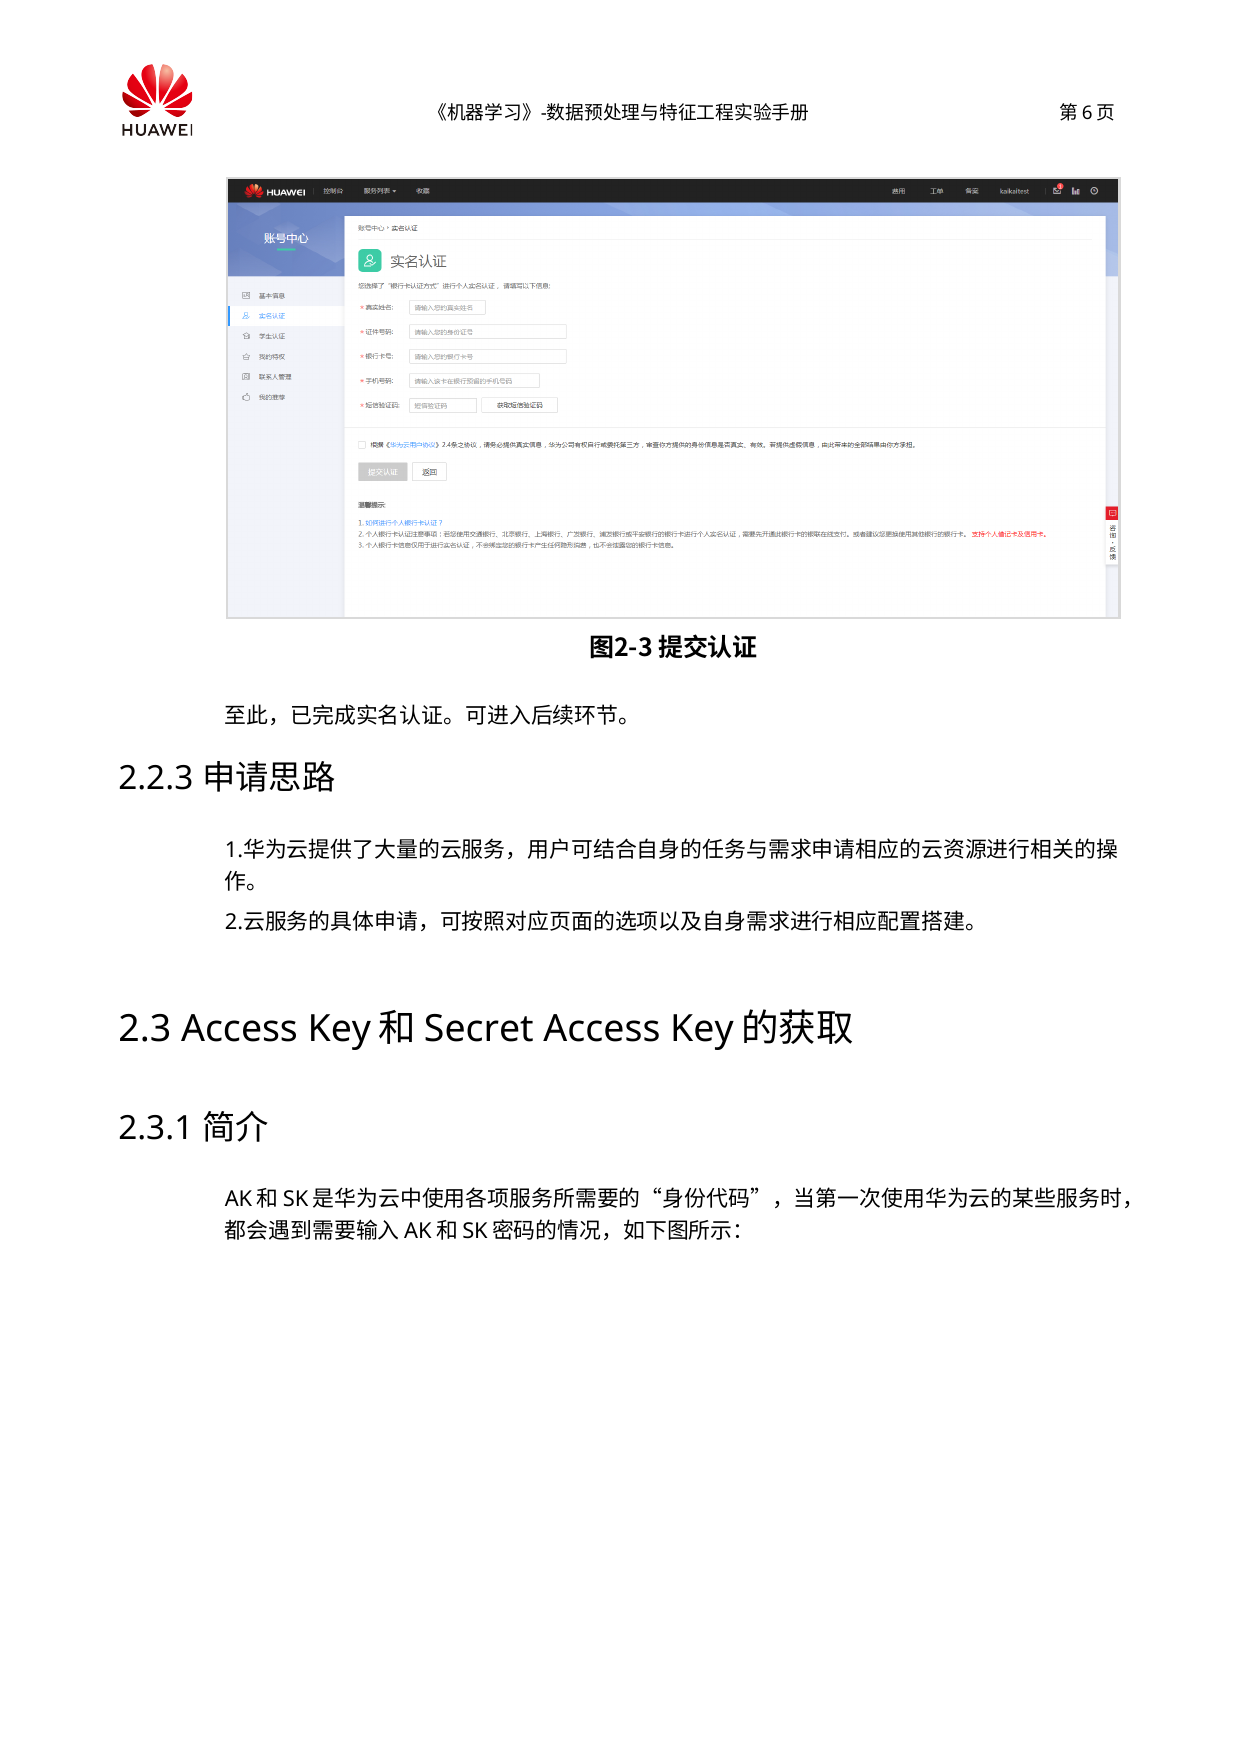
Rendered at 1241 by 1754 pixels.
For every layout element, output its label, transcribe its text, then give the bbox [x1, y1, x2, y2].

picture [122, 64, 193, 136]
subtitle 简介 [118, 1101, 1122, 1149]
text 2.云服务的具体申请，可按照对应页面的选项以及自身需求进行相应配置搭建。 [224, 904, 1122, 936]
text 提交认证 [224, 627, 1122, 664]
subtitle 申请思路 [118, 751, 1122, 799]
subtitle Access Key和Secret Access Key的获取 [118, 998, 1122, 1052]
text AK和SK是华为云中使用各项服务所需要的“身份代码”，当第一次使用华为云的某些服务时，都会遇到需要输入AK和SK密码的情况，如下图所示： [224, 1181, 1122, 1245]
text 1.华为云提供了大量的云服务，用户可结合自身的任务与需求申请相应的云资源进行相关的操作。 [224, 832, 1122, 895]
picture [228, 179, 1118, 617]
text 至此，已完成实名认证。可进入后续环节。 [224, 698, 1122, 730]
